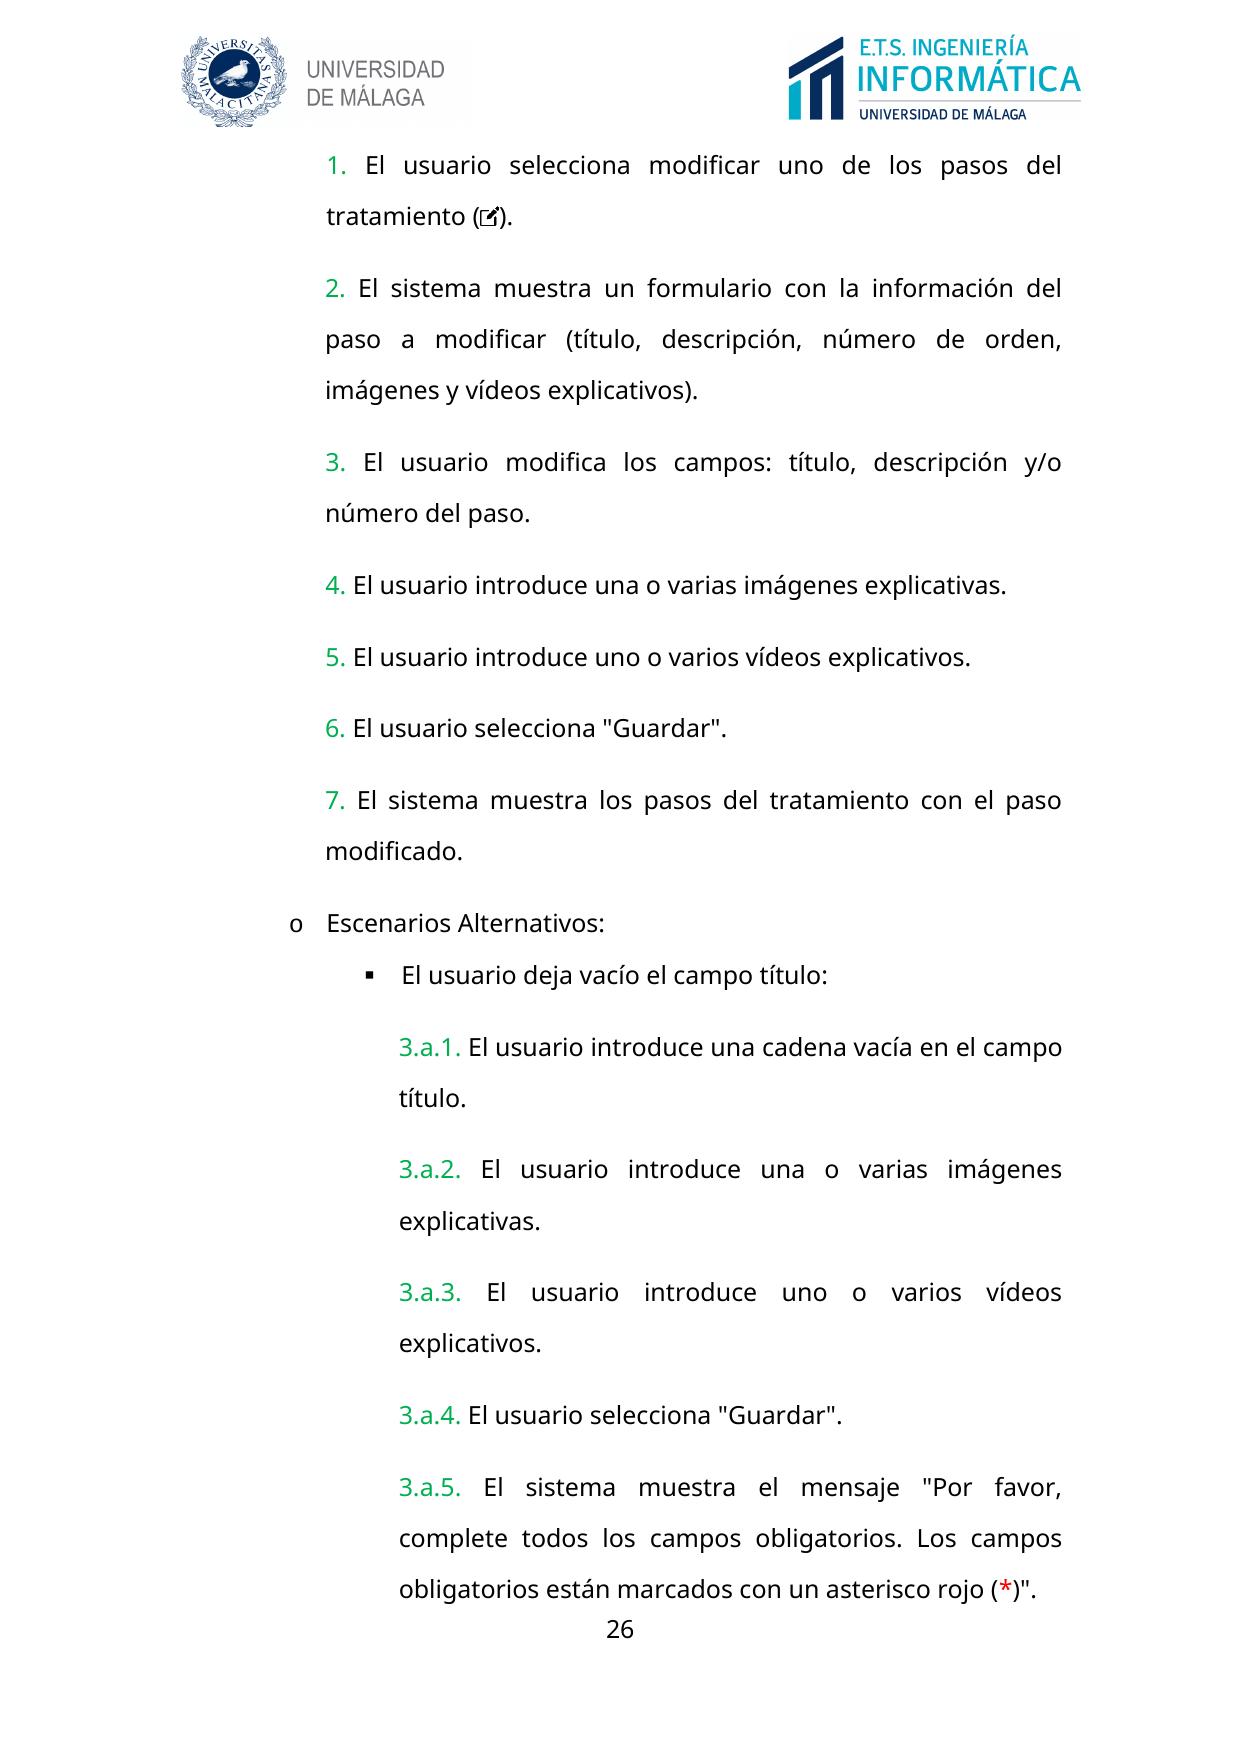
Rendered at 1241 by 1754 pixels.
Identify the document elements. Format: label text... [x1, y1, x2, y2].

text 2. El sistema muestra un formulario con la información del paso a modificar (título, descripción, número de orden, imágenes y vídeos explicativos). [325, 271, 1063, 407]
text 3.a.5. El sistema muestra el mensaje "Por favor, complete todos los campos obligatorios. Los campos obligatorios están marcados con un asterisco rojo (*)". [398, 1470, 1063, 1606]
list 1. El usuario selecciona modificar uno de los pasos del tratamiento (). [326, 148, 1063, 233]
text 3.a.4. El usuario selecciona "Guardar". [398, 1398, 1063, 1432]
picture [480, 206, 499, 226]
picture [786, 34, 1083, 122]
text 4. El usuario introduce una o varias imágenes explicativas. [325, 567, 1063, 601]
list El usuario deja vacío el campo título: [363, 957, 1063, 991]
text 3.a.1. El usuario introduce una cadena vacía en el campo título. [398, 1029, 1063, 1114]
text 3.a.2. El usuario introduce una o varias imágenes explicativas. [398, 1152, 1063, 1237]
text 3.a.3. El usuario introduce uno o varios vídeos explicativos. [398, 1275, 1063, 1360]
text 3. El usuario modifica los campos: título, descripción y/o número del paso. [325, 444, 1063, 529]
picture [180, 35, 477, 127]
text 5. El usuario introduce uno o varios vídeos explicativos. [325, 639, 1063, 673]
text 6. El usuario selecciona "Guardar". [325, 711, 1063, 745]
list Escenarios Alternativos: [288, 906, 1063, 940]
text 7. El sistema muestra los pasos del tratamiento con el paso modificado. [325, 783, 1063, 868]
